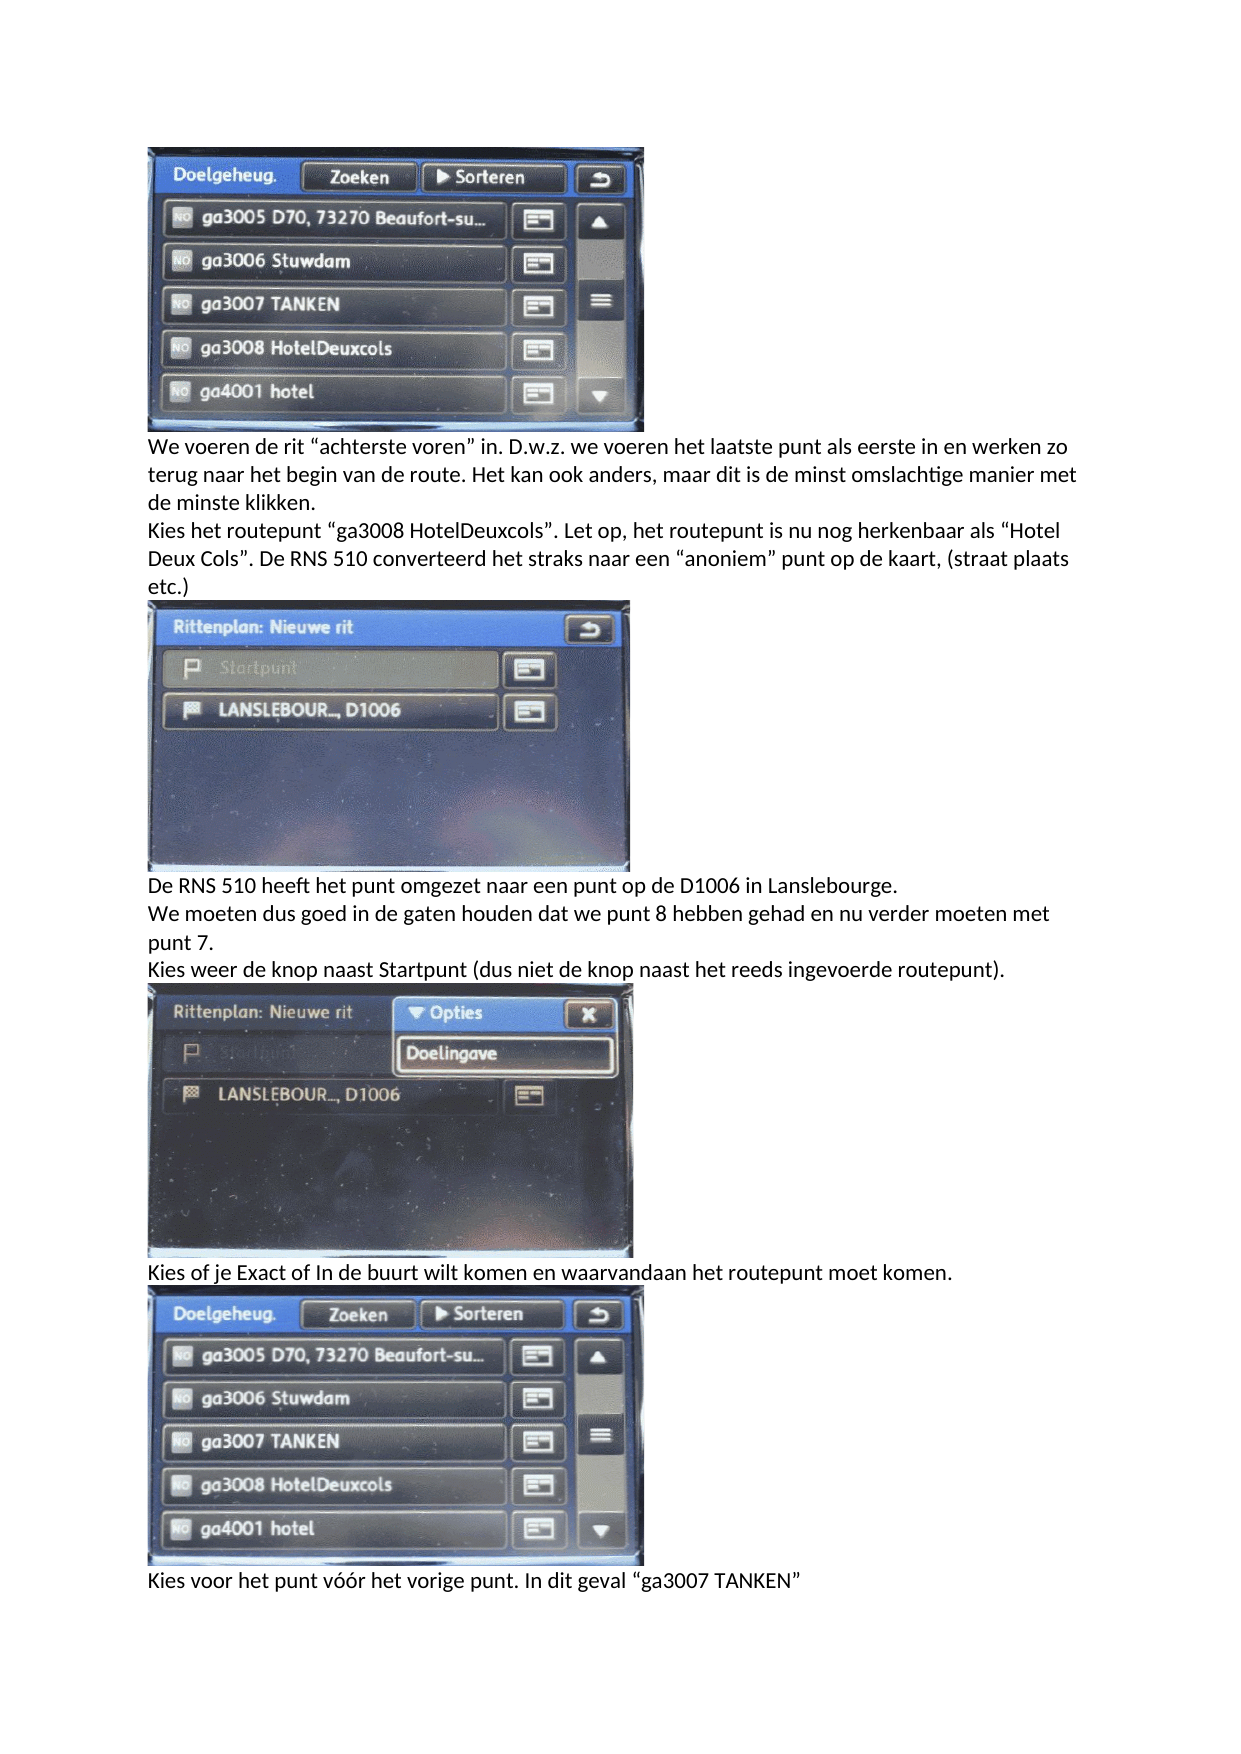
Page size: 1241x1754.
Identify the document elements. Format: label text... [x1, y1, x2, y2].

text Kies of je Exact of In de buurt wilt komen en waarvandaan het routepunt moet komen. [148, 1258, 1093, 1286]
text Kies weer de knop naast Startpunt (dus niet de knop naast het reeds ingevoerde routepunt). [148, 956, 1093, 984]
text De RNS 510 heeft het punt omgezet naar een punt op de D1006 in Lanslebourge. [148, 872, 1093, 899]
picture [147, 147, 645, 432]
text Kies het routepunt “ga3008 HotelDeuxcols”. Let op, het routepunt is nu nog herkenbaar als “Hotel Deux Cols”. De RNS 510 converteerd het straks naar een “anoniem” punt op de kaart, (straat plaats etc.) [148, 516, 1093, 600]
text Kies voor het punt vóór het vorige punt. In dit geval “ga3007 TANKEN” [148, 1566, 1093, 1594]
text We moeten dus goed in de gaten houden dat we punt 8 hebben gehad en nu verder moeten met punt 7. [148, 899, 1093, 956]
picture [147, 983, 634, 1258]
picture [147, 600, 630, 872]
picture [147, 1285, 645, 1566]
text We voeren de rit “achterste voren” in. D.w.z. we voeren het laatste punt als eerste in en werken zo terug naar het begin van de route. Het kan ook anders, maar dit is de minst omslachtige manier met de minste klikken. [148, 432, 1093, 516]
